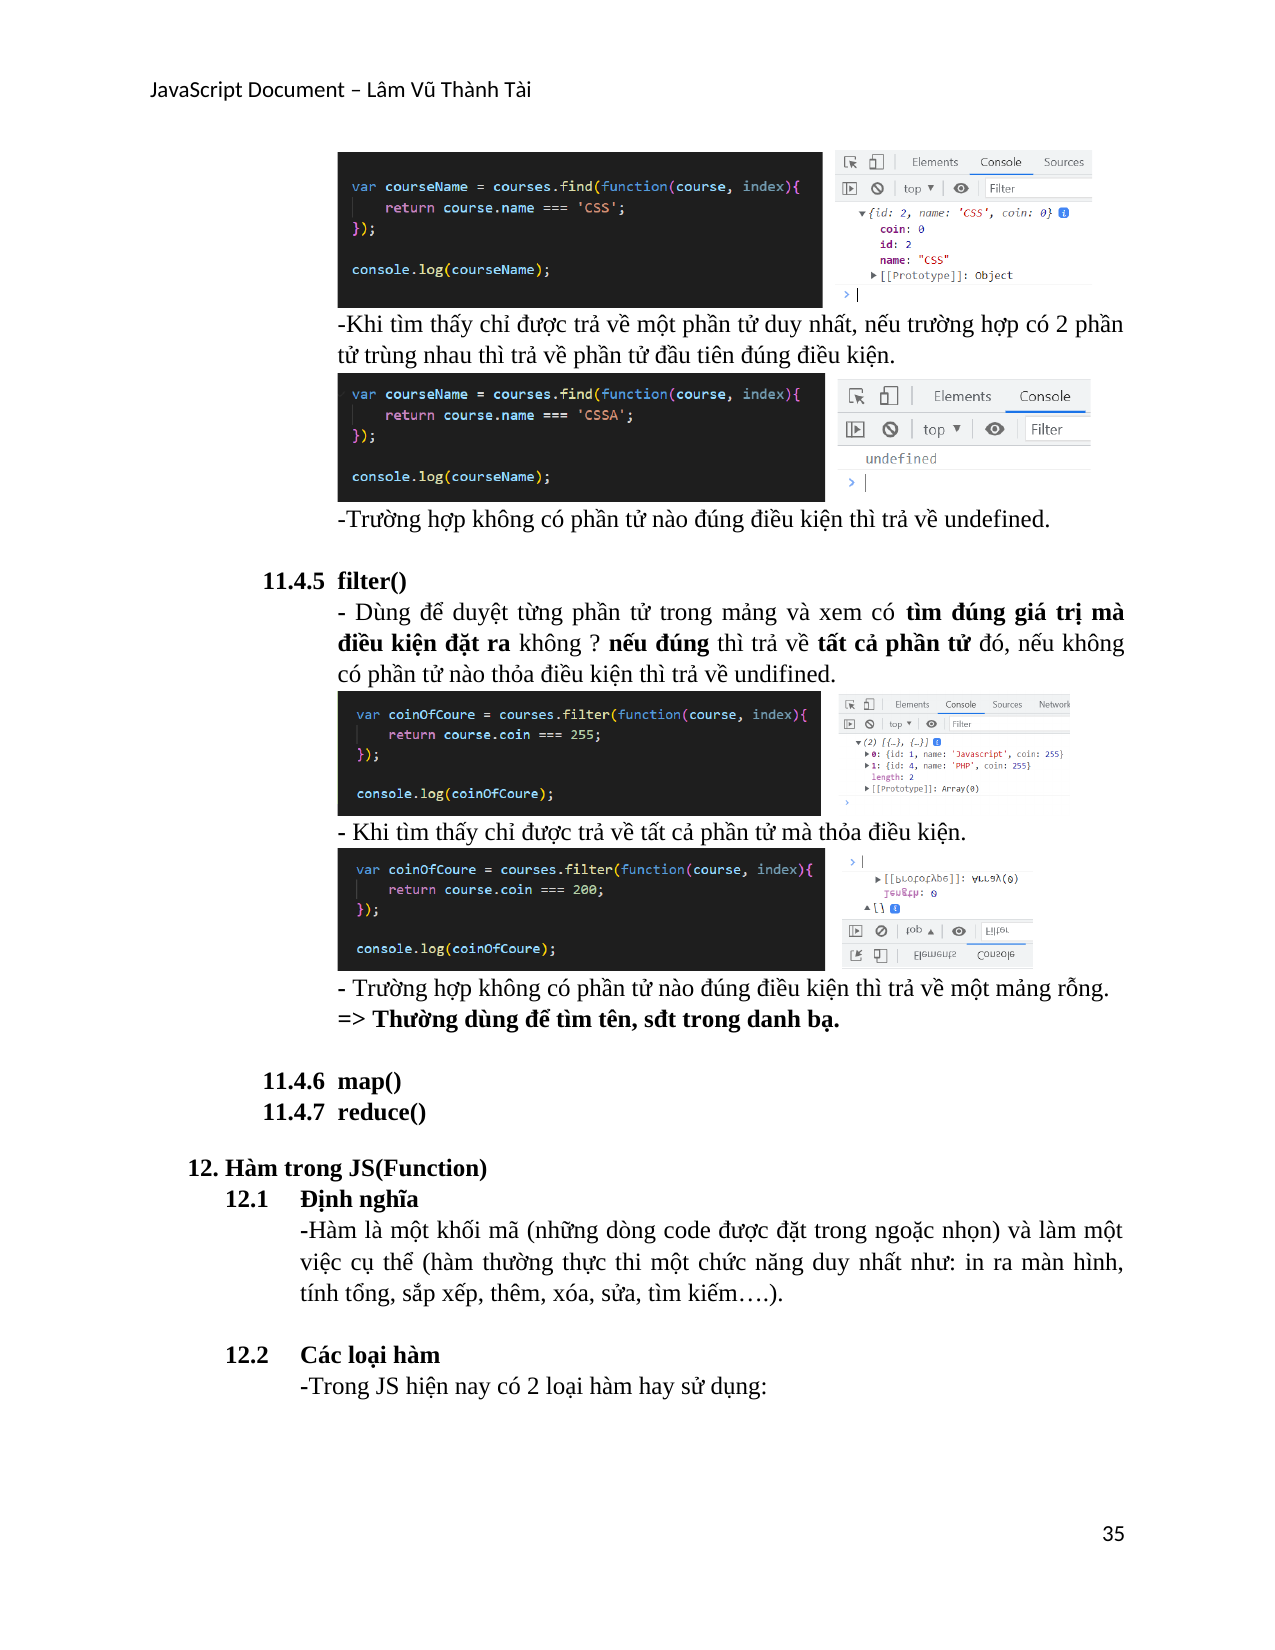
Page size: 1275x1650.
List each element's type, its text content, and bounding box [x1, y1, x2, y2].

picture [842, 848, 1033, 971]
list - Dùng để duyệt từng phần tử trong mảng và xem có tìm đúng giá trị mà điều kiện đặt ra không ? nếu đúng thì trả về tất cả phần tử đó, nếu không có phần tử nào thỏa điều kiện thì trả về undifined. [337, 597, 1125, 688]
list Định nghĩa [225, 1184, 1125, 1213]
list reduce() [262, 1097, 1125, 1126]
picture [835, 150, 1093, 308]
list -Hàm là một khối mã (những dòng code được đặt trong ngoặc nhọn) và làm một việc cụ thể (hàm thường thực thi một chức năng duy nhất như: in ra màn hình, tính tổng, sắp xếp, thêm, xóa, sửa, tìm kiếm….). [300, 1216, 1125, 1306]
picture [837, 371, 1091, 502]
list => Thường dùng để tìm tên, sđt trong danh bạ. [337, 1004, 1125, 1033]
picture [838, 690, 1070, 816]
picture [337, 848, 826, 971]
subtitle Hàm trong JS(Function) [187, 1153, 1125, 1182]
list -Trường hợp không có phần tử nào đúng điều kiện thì trả về undefined. [337, 504, 1125, 532]
picture [337, 373, 826, 502]
list filter() [262, 566, 1125, 594]
list Các loại hàm [225, 1340, 1125, 1368]
list - Khi tìm thấy chỉ được trả về tất cả phần tử mà thỏa điều kiện. [337, 817, 1125, 846]
list - Trường hợp không có phần tử nào đúng điều kiện thì trả về một mảng rỗng. [337, 973, 1125, 1002]
picture [337, 691, 821, 816]
picture [337, 152, 823, 308]
list map() [262, 1066, 1125, 1095]
list -Khi tìm thấy chỉ được trả về một phần tử duy nhất, nếu trường hợp có 2 phần tử trùng nhau thì trả về phần tử đầu tiên đúng điều kiện. [337, 309, 1125, 369]
list -Trong JS hiện nay có 2 loại hàm hay sử dụng: [300, 1371, 1125, 1399]
